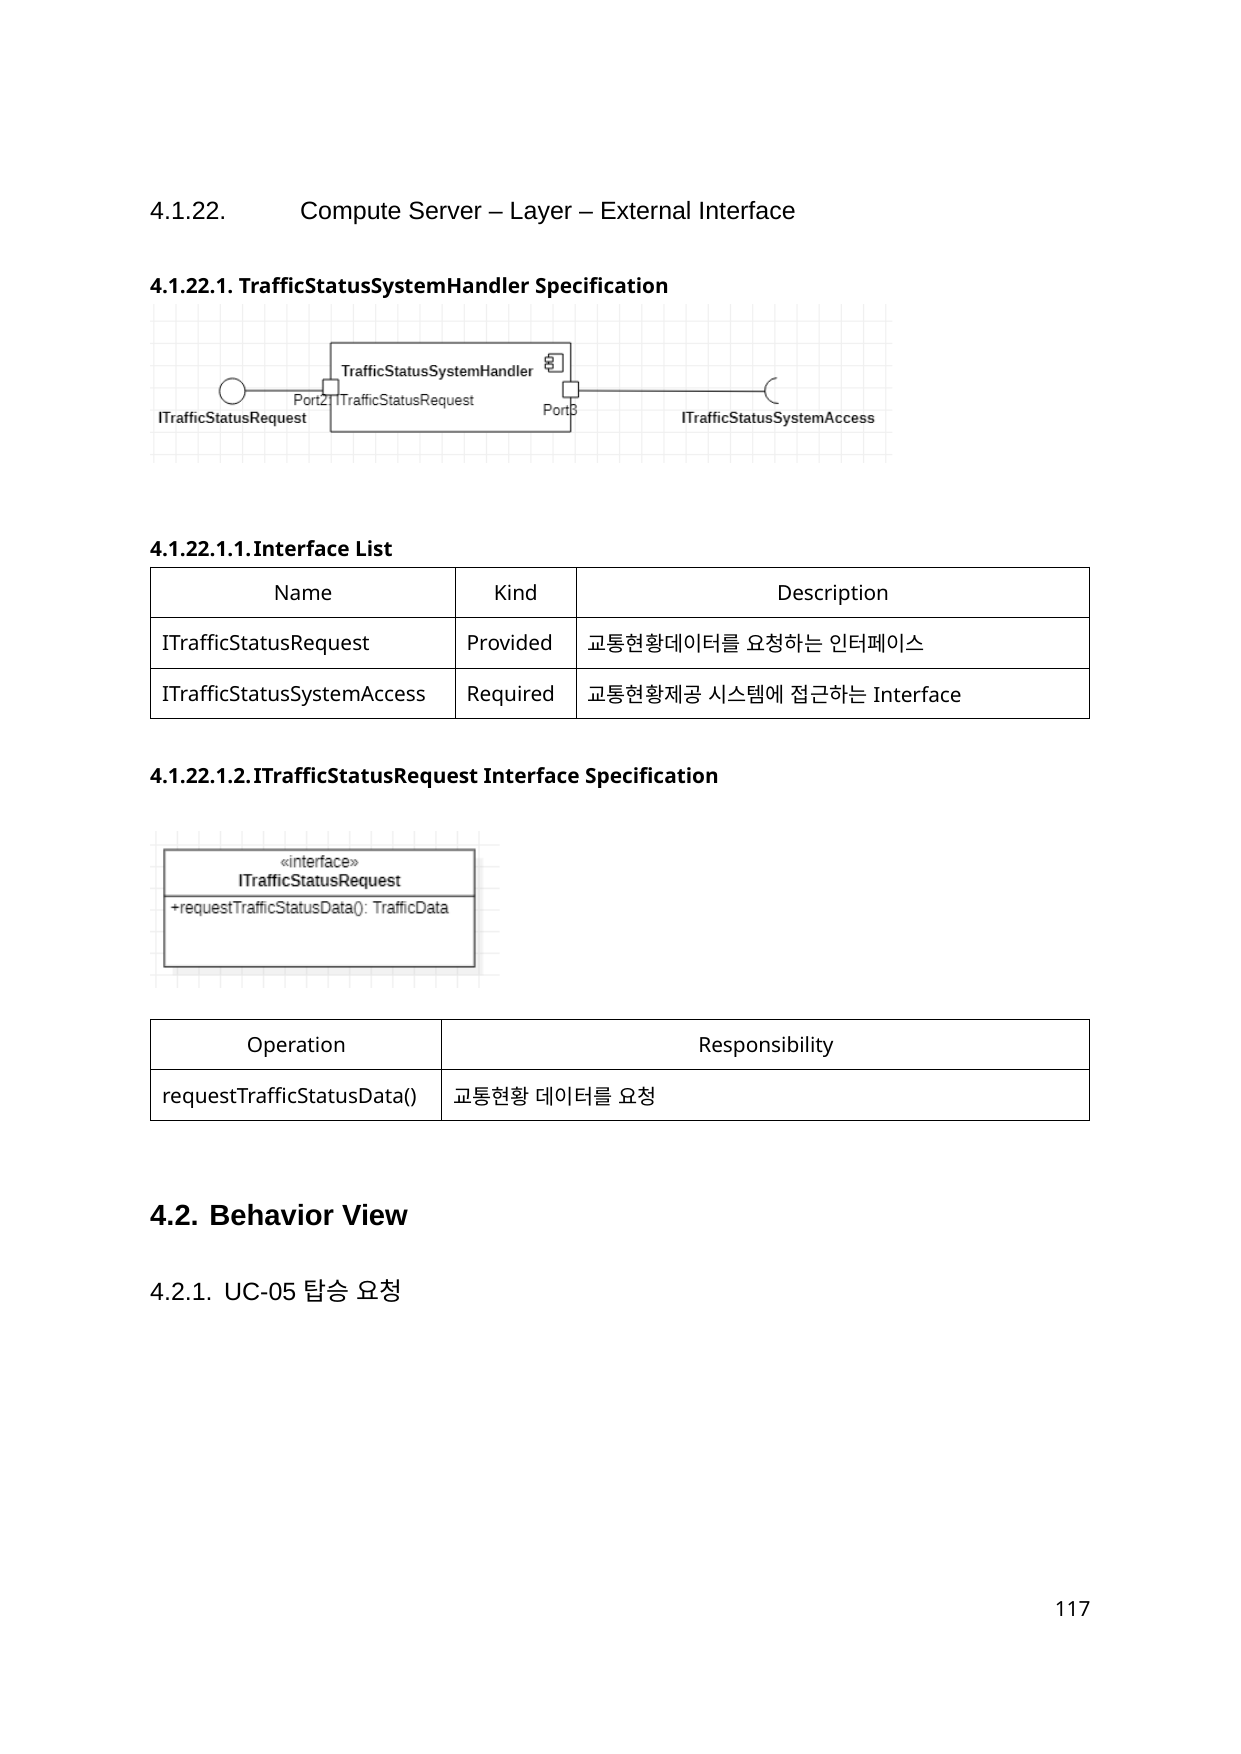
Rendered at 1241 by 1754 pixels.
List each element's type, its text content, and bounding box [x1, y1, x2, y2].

subtitle UC-05 탑승 요청 [150, 1271, 1090, 1308]
subtitle Behavior View [150, 1196, 1090, 1233]
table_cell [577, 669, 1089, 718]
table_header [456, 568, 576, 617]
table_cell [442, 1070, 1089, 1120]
subtitle ITrafficStatusRequest Interface Specification [150, 756, 1090, 794]
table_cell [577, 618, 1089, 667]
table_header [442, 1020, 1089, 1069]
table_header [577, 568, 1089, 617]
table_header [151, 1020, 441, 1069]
picture [150, 831, 500, 988]
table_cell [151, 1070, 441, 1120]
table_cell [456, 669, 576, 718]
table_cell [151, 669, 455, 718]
subtitle Compute Server – Layer – External Interface [150, 192, 1090, 229]
subtitle TrafficStatusSystemHandler Specification [150, 267, 1090, 304]
picture [150, 304, 893, 463]
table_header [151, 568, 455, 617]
subtitle Interface List [150, 529, 1090, 567]
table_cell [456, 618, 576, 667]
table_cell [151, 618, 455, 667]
